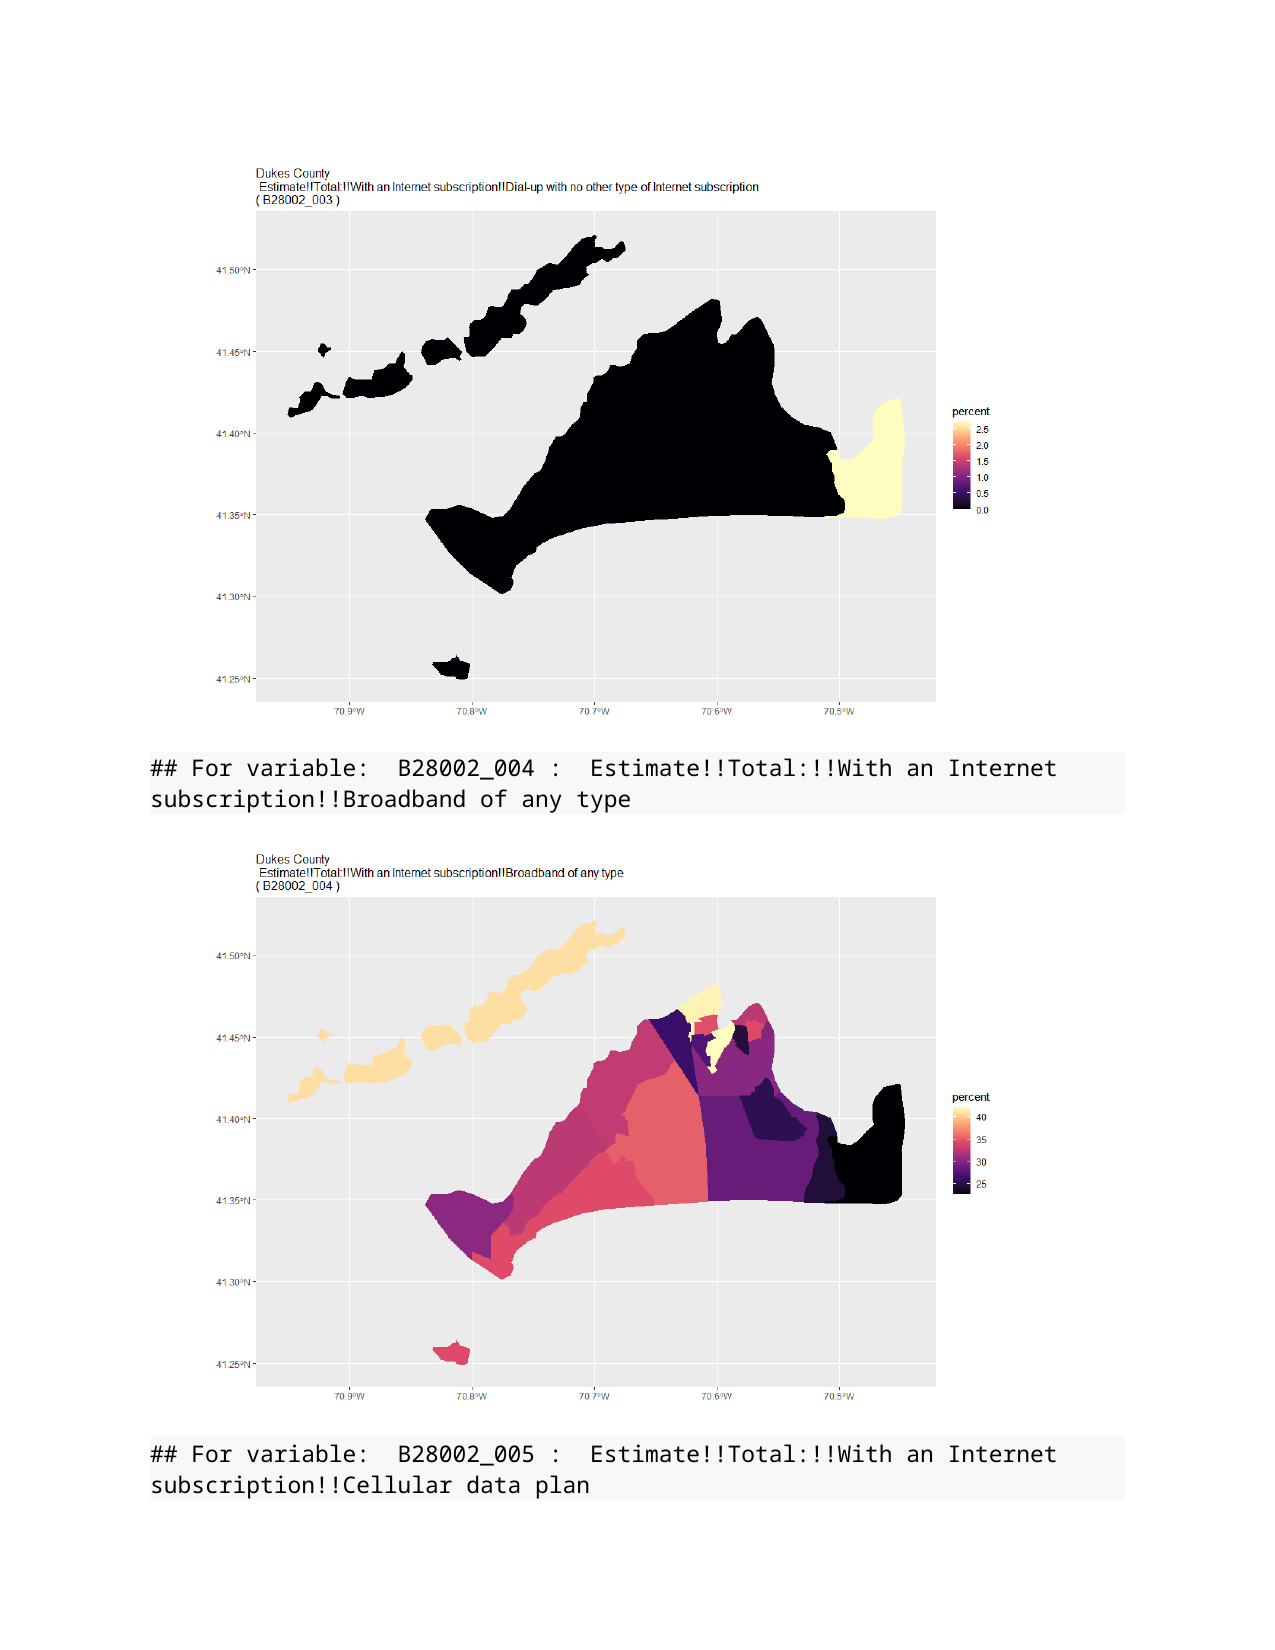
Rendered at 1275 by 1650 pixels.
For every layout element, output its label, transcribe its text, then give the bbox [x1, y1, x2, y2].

text ## For variable: B28002_005 : Estimate!!Total:!!With an Internet subscription!!Cellular data plan [150, 1437, 1125, 1500]
picture [168, 835, 1044, 1419]
picture [168, 150, 1044, 734]
text ## For variable: B28002_004 : Estimate!!Total:!!With an Internet subscription!!Broadband of any type [150, 752, 1125, 814]
